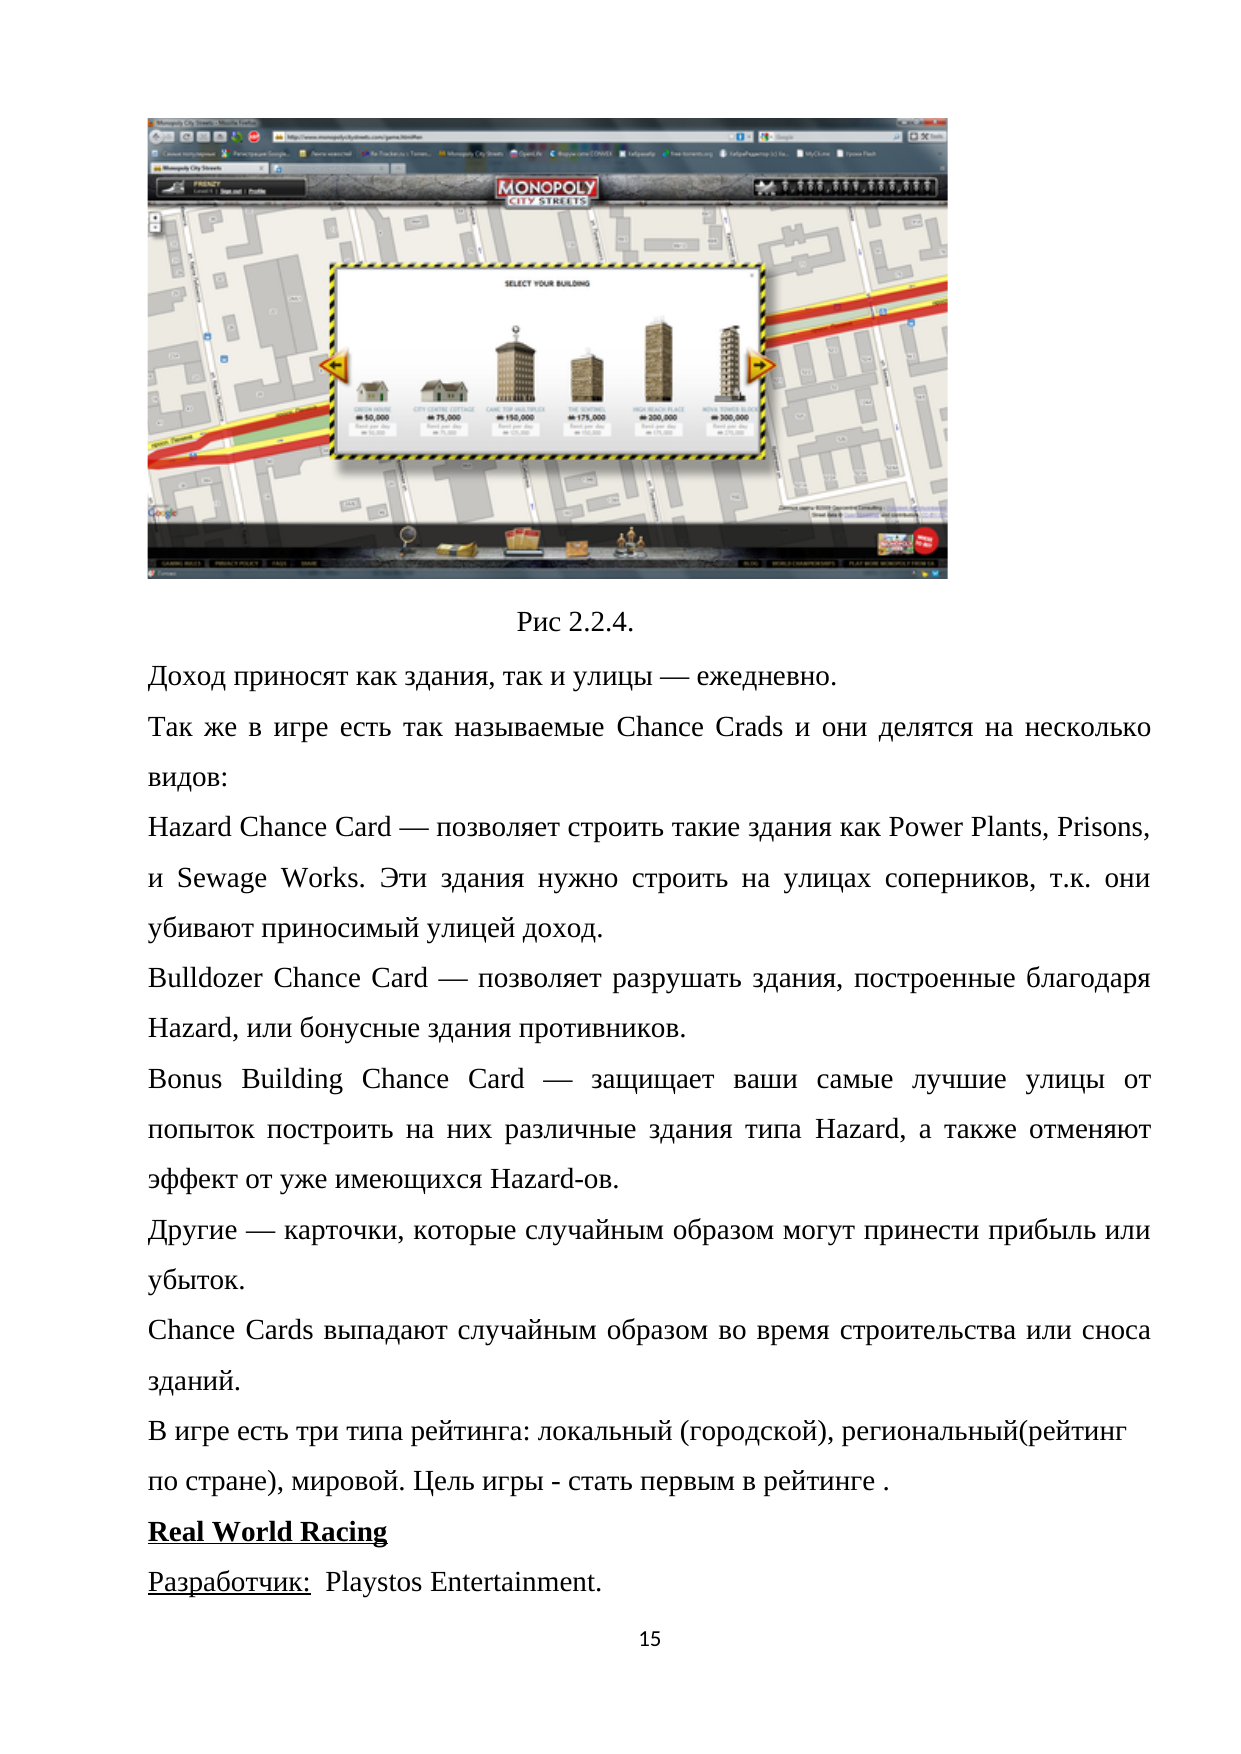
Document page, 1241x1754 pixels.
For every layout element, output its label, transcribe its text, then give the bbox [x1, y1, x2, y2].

text Hazard Chance Card — позволяет строить такие здания как Power Plants, Prisons, и Sewage Works. Эти здания нужно строить на улицах соперников, т.к. они убивают приносимый улицей доход. [148, 809, 1152, 943]
text Рис 2.2.4. [148, 604, 1152, 638]
text Real World Racing [148, 1514, 1152, 1547]
text Так же в игре есть так называемые Chance Crads и они делятся на несколько видов: [148, 709, 1152, 793]
text Bulldozer Chance Card — позволяет разрушать здания, построенные благодаря Hazard, или бонусные здания противников. [148, 960, 1152, 1044]
picture [147, 118, 948, 579]
text Доход приносят как здания, так и улицы — ежедневно. [148, 658, 1152, 692]
text Разработчик: Playstos Entertainment. [148, 1564, 1152, 1598]
text Bonus Building Chance Card — защищает ваши самые лучшие улицы от попыток построить на них различные здания типа Hazard, а также отменяют эффект от уже имеющихся Hazard-ов. [148, 1061, 1152, 1195]
text Другие — карточки, которые случайным образом могут принести прибыль или убыток. [148, 1212, 1152, 1296]
text В игре есть три типа рейтинга: локальный (городской), региональный(рейтинг по стране), мировой. Цель игры - стать первым в рейтинге . [148, 1413, 1152, 1497]
text Chance Cards выпадают случайным образом во время строительства или сноса зданий. [148, 1312, 1152, 1396]
